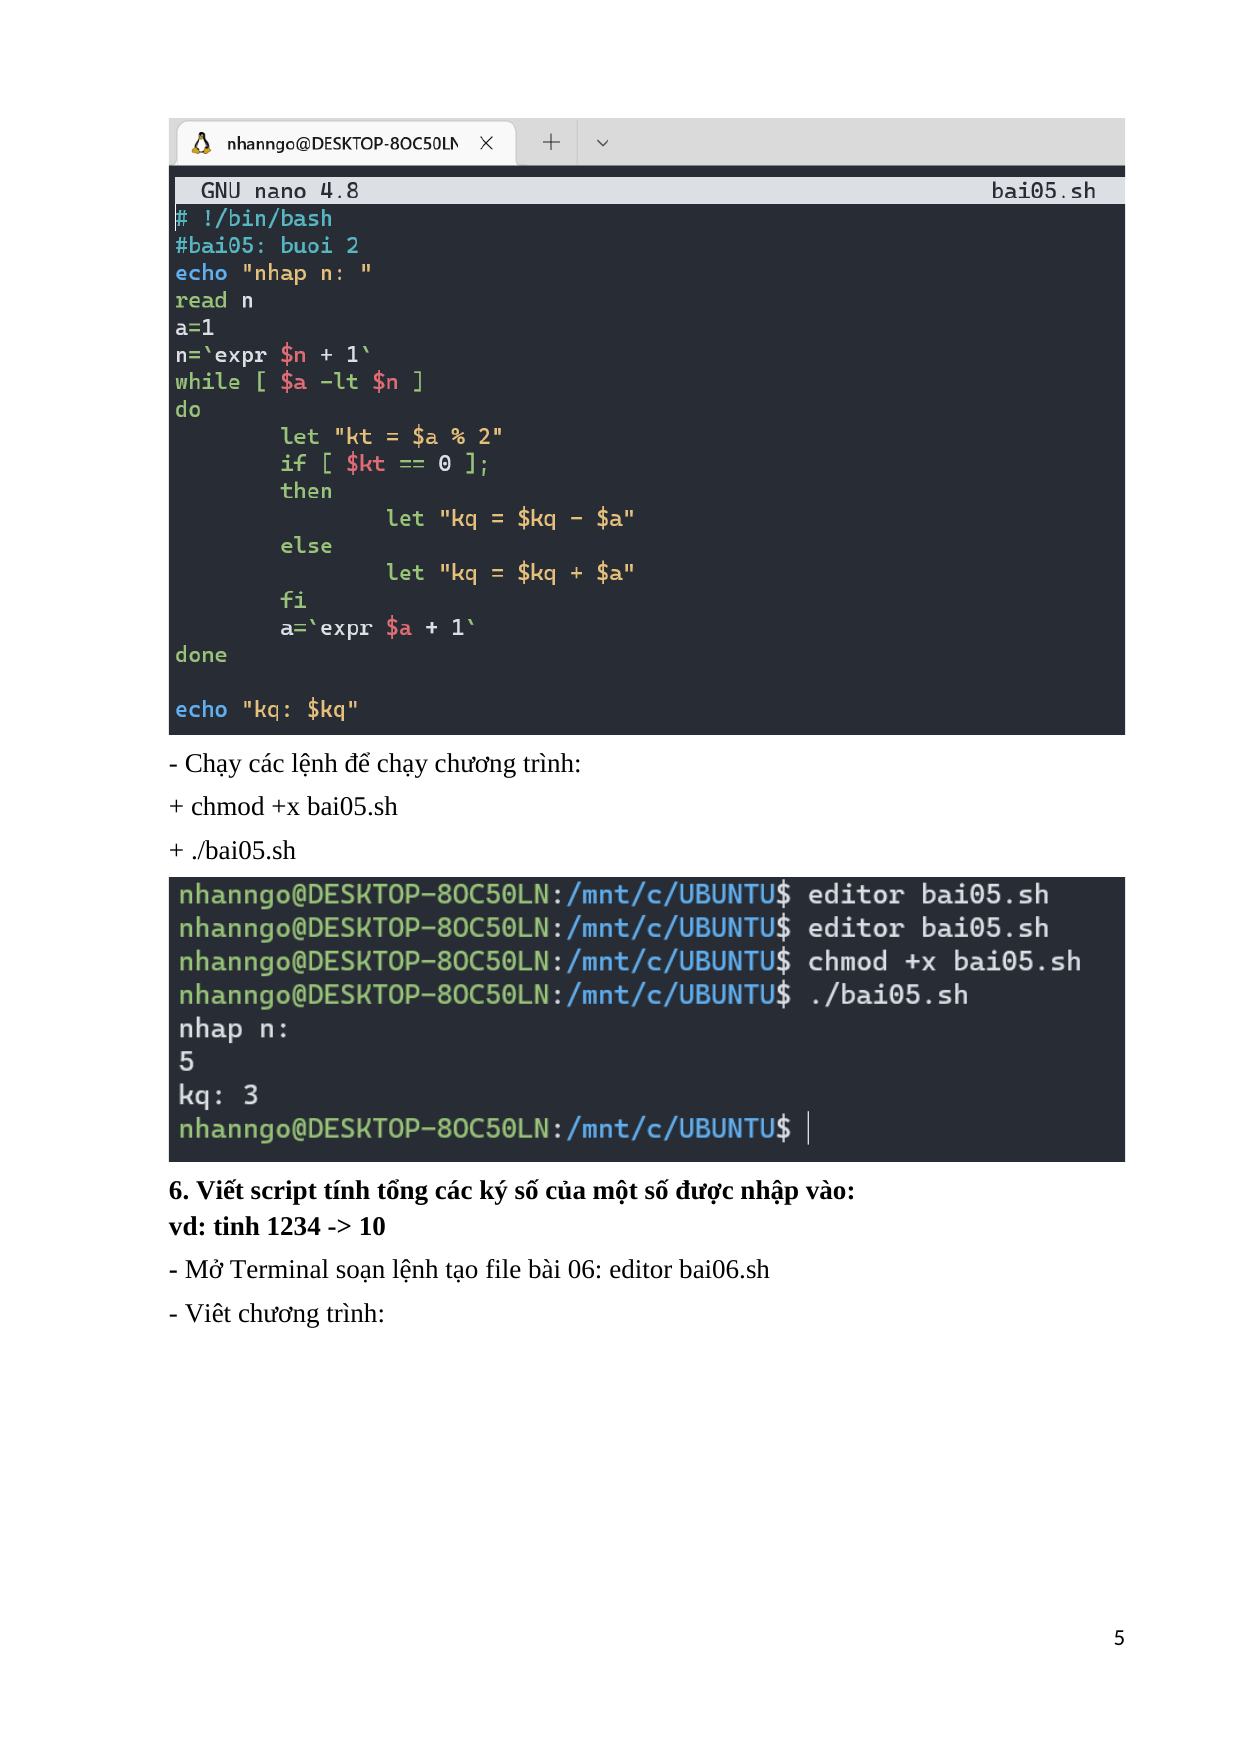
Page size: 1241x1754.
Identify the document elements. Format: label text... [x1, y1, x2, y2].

text - Chạy các lệnh để chạy chương trình: [169, 747, 1041, 778]
text + chmod +x bai05.sh [169, 790, 1041, 821]
subtitle 6. Viết script tính tổng các ký số của một số được nhập vào: [169, 1174, 1125, 1205]
text - Viêt chương trình: [169, 1297, 1041, 1328]
text + ./bai05.sh [169, 834, 1041, 865]
text vd: tinh 1234 -> 10 [169, 1210, 1041, 1241]
picture [168, 877, 1125, 1162]
picture [168, 118, 1125, 735]
text - Mở Terminal soạn lệnh tạo file bài 06: editor bai06.sh [169, 1254, 1041, 1285]
